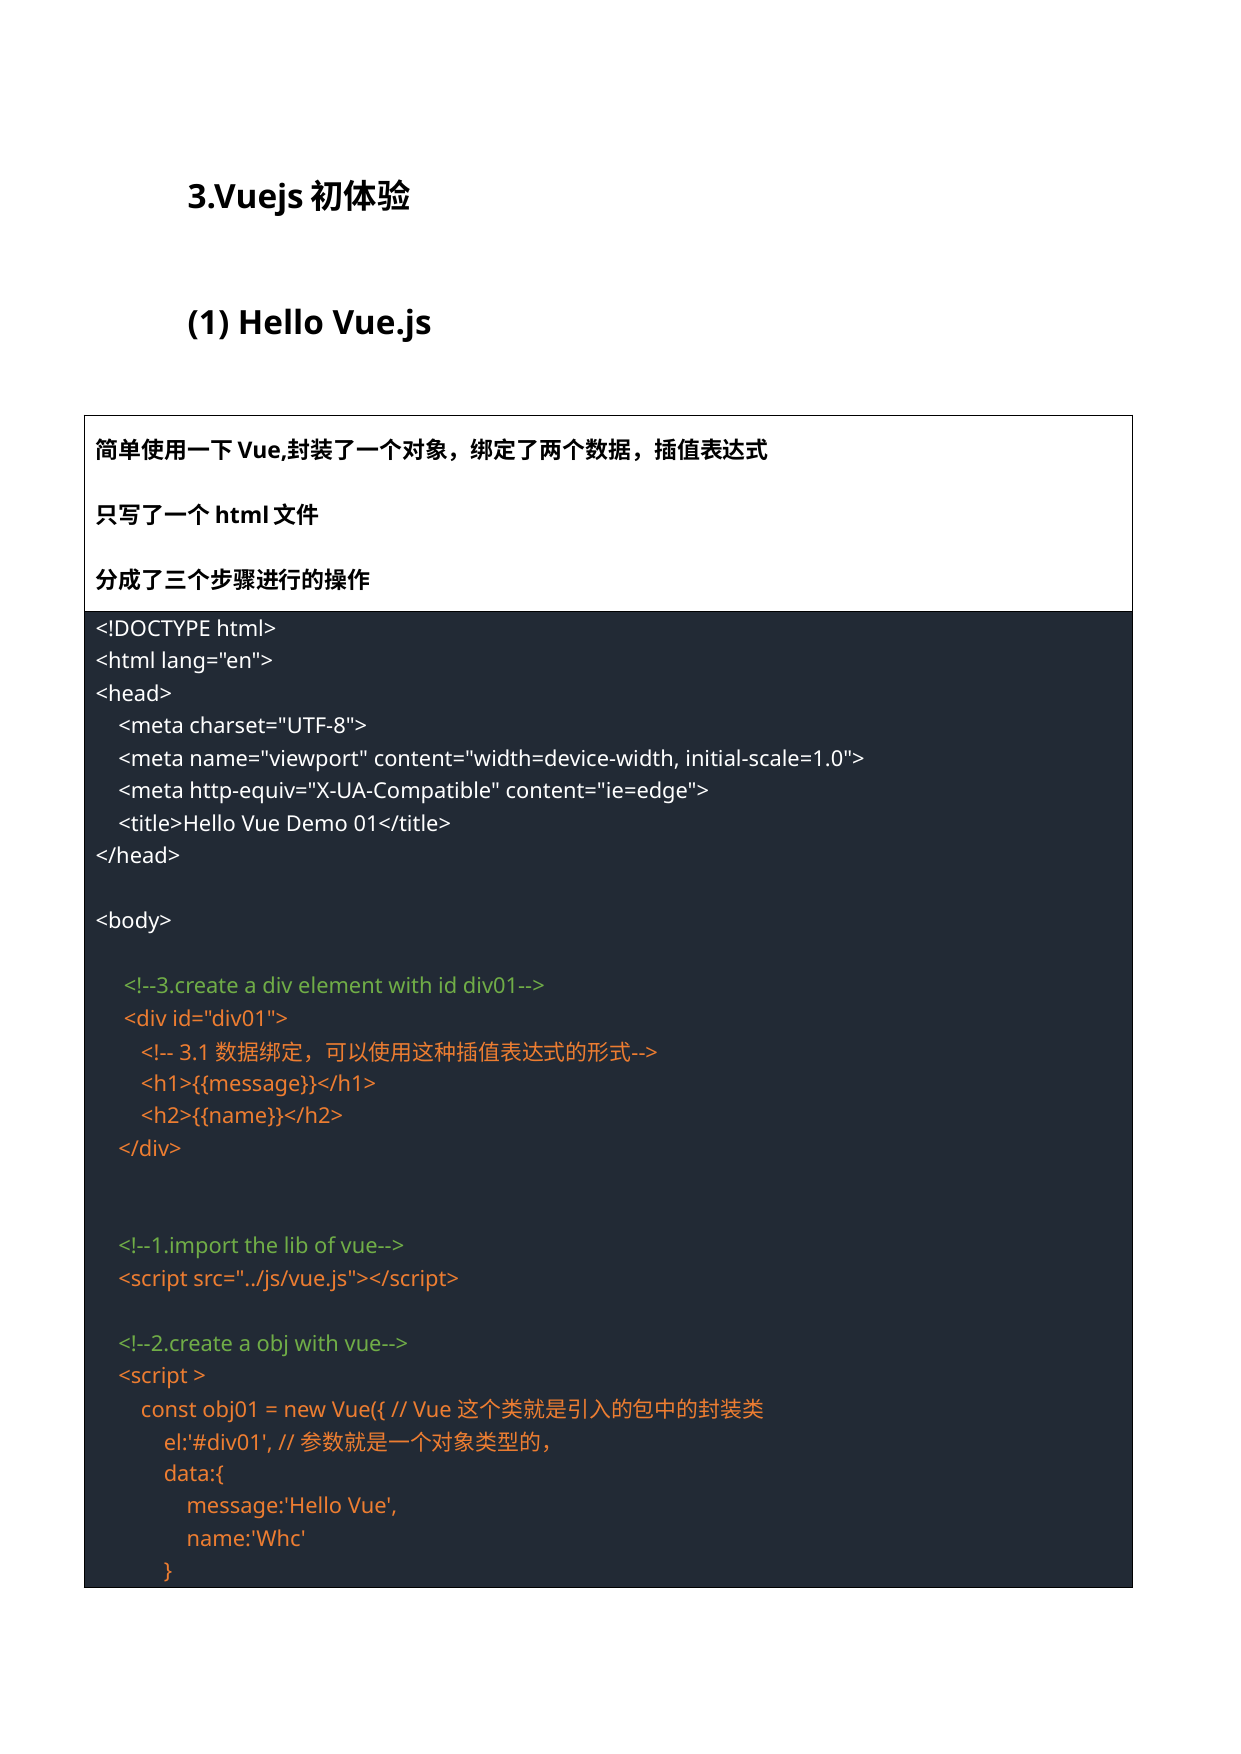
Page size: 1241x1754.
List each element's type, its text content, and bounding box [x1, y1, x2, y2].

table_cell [85, 612, 1132, 1587]
subtitle 3.Vuejs初体验 [187, 162, 1053, 227]
subtitle (1) Hello Vue.js [187, 289, 1053, 354]
table_header 简单使用一下Vue,封装了一个对象，绑定了两个数据，插值表达式 只写了一个html文件 分成了三个步骤进行的操作 [85, 416, 1132, 611]
